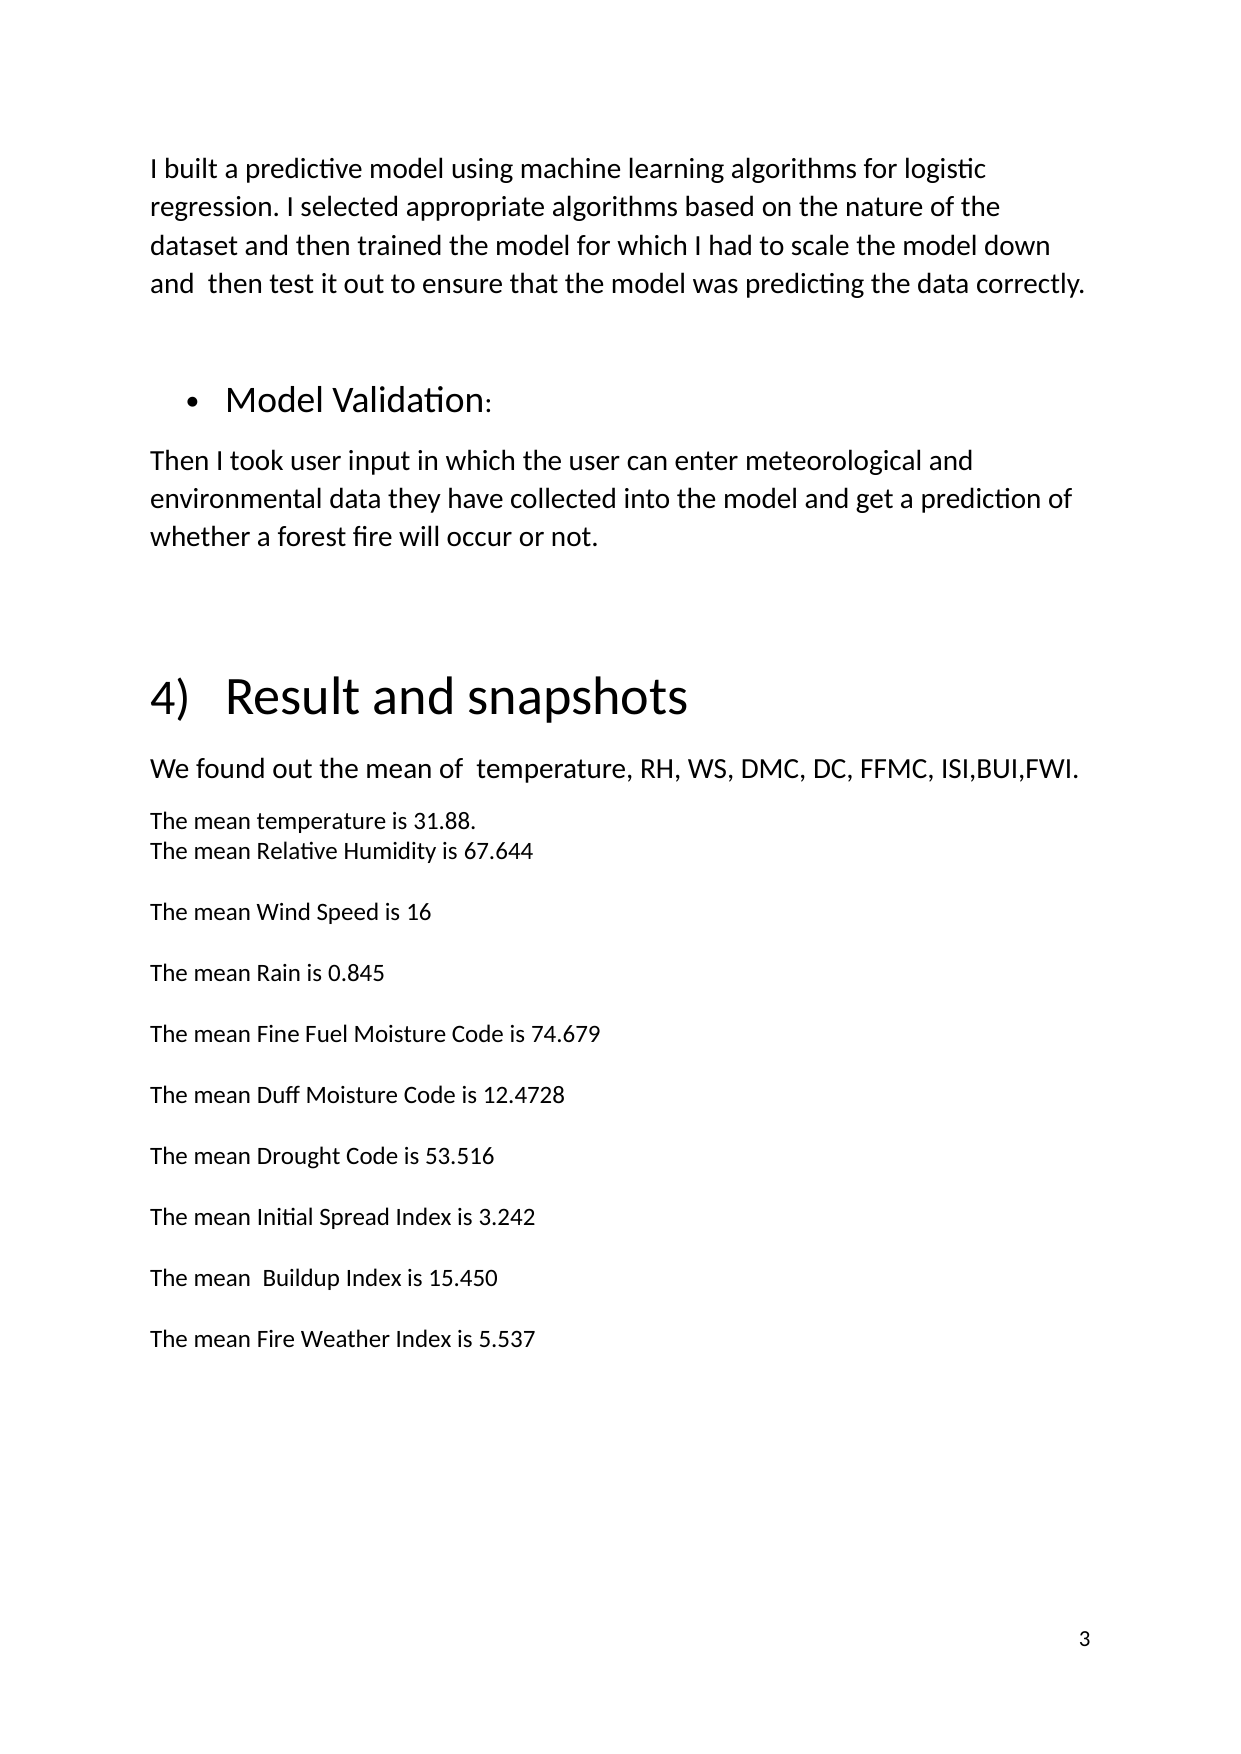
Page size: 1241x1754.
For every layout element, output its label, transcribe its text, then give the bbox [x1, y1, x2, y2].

text The mean Fire Weather Index is 5.537 [478, 1324, 1090, 1354]
list Result and snapshots [150, 662, 1090, 728]
text The mean temperature is 31.88. [150, 805, 1090, 835]
text The mean Duff Moisture Code is 12.4728 [150, 1079, 1090, 1110]
text The mean Fine Fuel Moisture Code is 74.679 [150, 1018, 1090, 1049]
text The mean Initial Spread Index is 3.242 [150, 1202, 257, 1232]
text The mean Fire Weather Index is 5.537 [150, 1324, 257, 1354]
list Model Validation: [187, 376, 1090, 421]
text We found out the mean of temperature, RH, WS, DMC, DC, FFMC, ISI,BUI,FWI. [150, 750, 1090, 785]
text I built a predictive model using machine learning algorithms for logistic regression. I selected appropriate algorithms based on the nature of the dataset and then trained the model for which I had to scale the model down and then test it out to ensure that the model was predicting the data correctly. [150, 150, 1090, 301]
text The mean Relative Humidity is 67.644 [150, 835, 1090, 866]
text The mean Rain is 0.845 [150, 957, 1090, 988]
text The mean Wind Speed is 16 [150, 896, 1090, 927]
text The mean Drought Code is 53.516 [425, 1141, 1090, 1171]
text The mean Buildup Index is 15.450 [428, 1263, 1090, 1293]
text Then I took user input in which the user can enter meteorological and environmental data they have collected into the model and get a prediction of whether a forest fire will occur or not. [150, 442, 1090, 554]
text The mean Buildup Index is 15.450 [150, 1263, 257, 1293]
text The mean Drought Code is 53.516 [150, 1141, 257, 1171]
text The mean Initial Spread Index is 3.242 [478, 1202, 1090, 1232]
